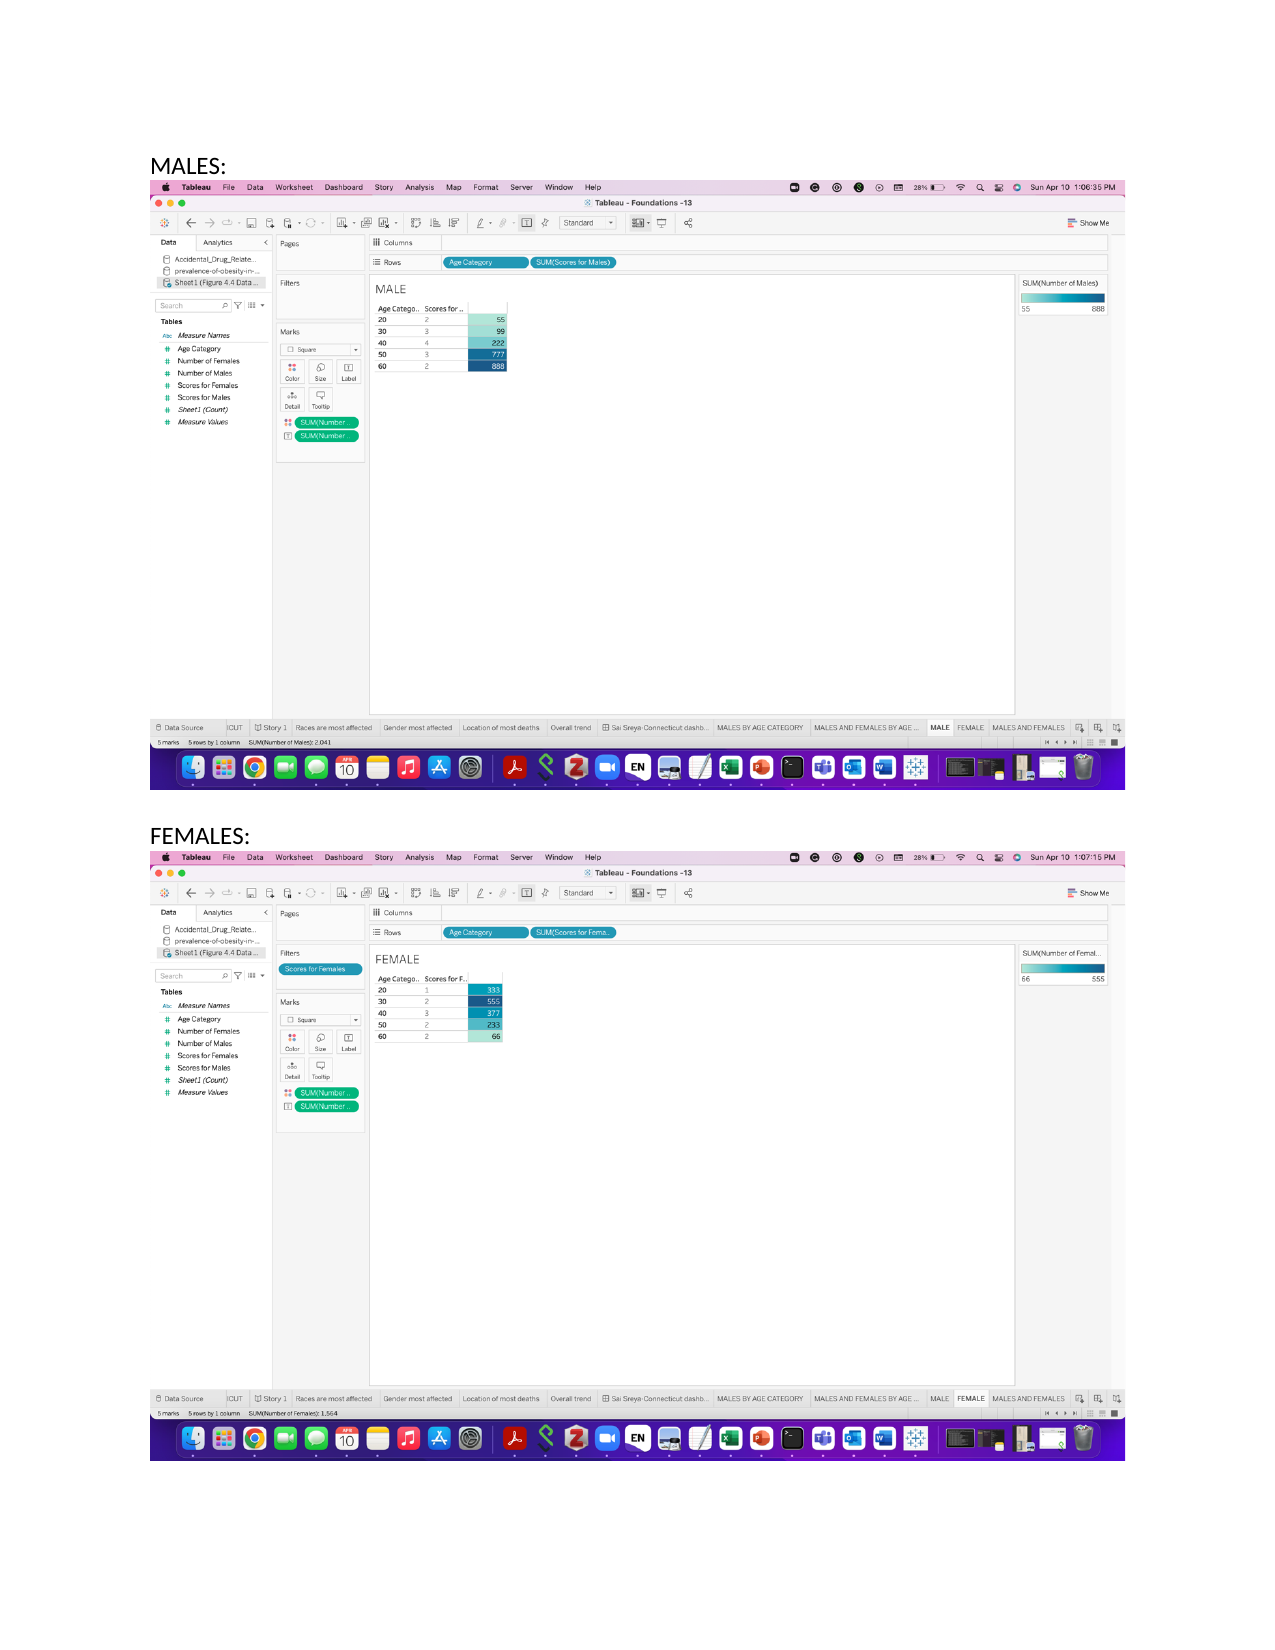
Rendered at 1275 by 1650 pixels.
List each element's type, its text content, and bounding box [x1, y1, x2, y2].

picture [150, 851, 1125, 1461]
text FEMALES: [150, 820, 1125, 851]
picture [150, 180, 1125, 790]
text MALES: [150, 150, 1125, 180]
